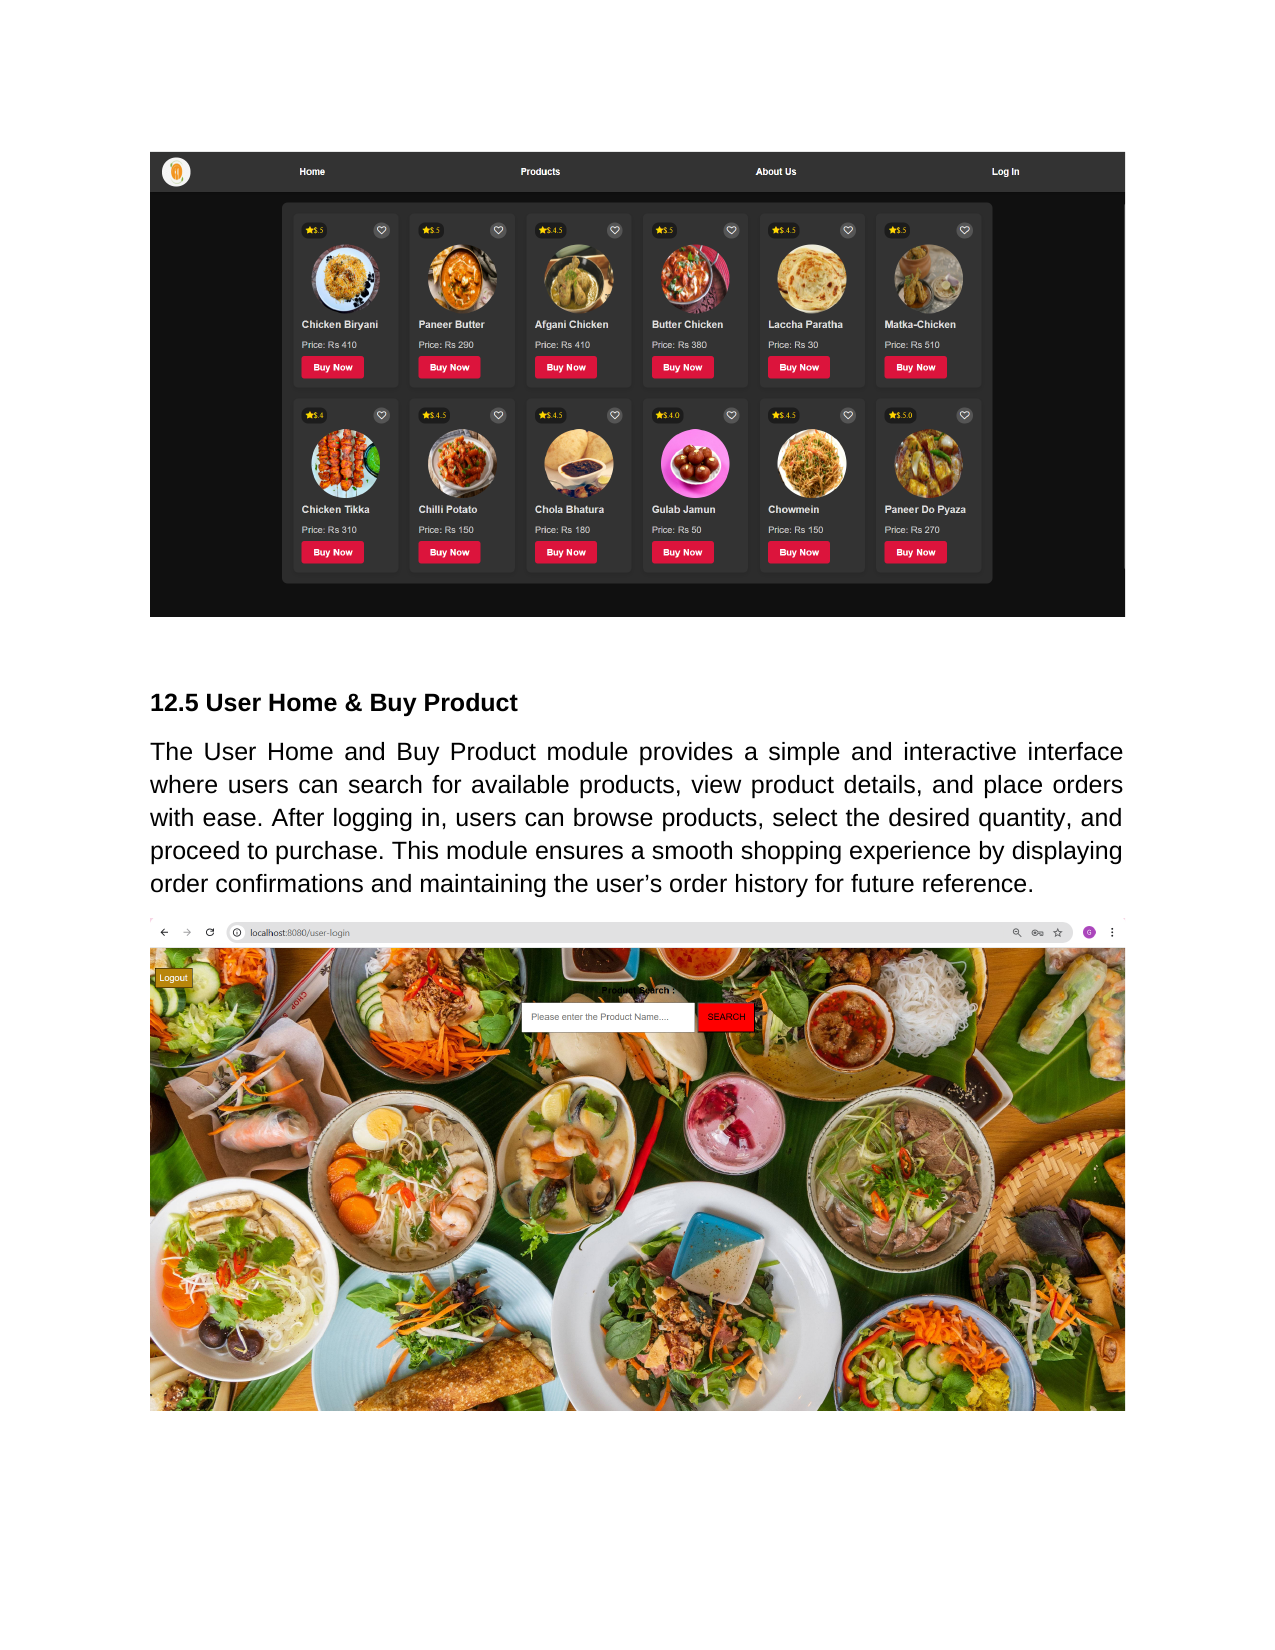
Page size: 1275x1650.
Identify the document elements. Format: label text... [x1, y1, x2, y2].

text The User Home and Buy Product module provides a simple and interactive interface where users can search for available products, view product details, and place orders with ease. After logging in, users can browse products, select the desired quantity, and proceed to purchase. This module ensures a smooth shopping experience by displaying order confirmations and maintaining the user’s order history for future reference. [150, 737, 1125, 898]
picture [150, 150, 1125, 617]
text 12.5 User Home & Buy Product [150, 687, 1125, 716]
picture [150, 918, 1125, 1411]
